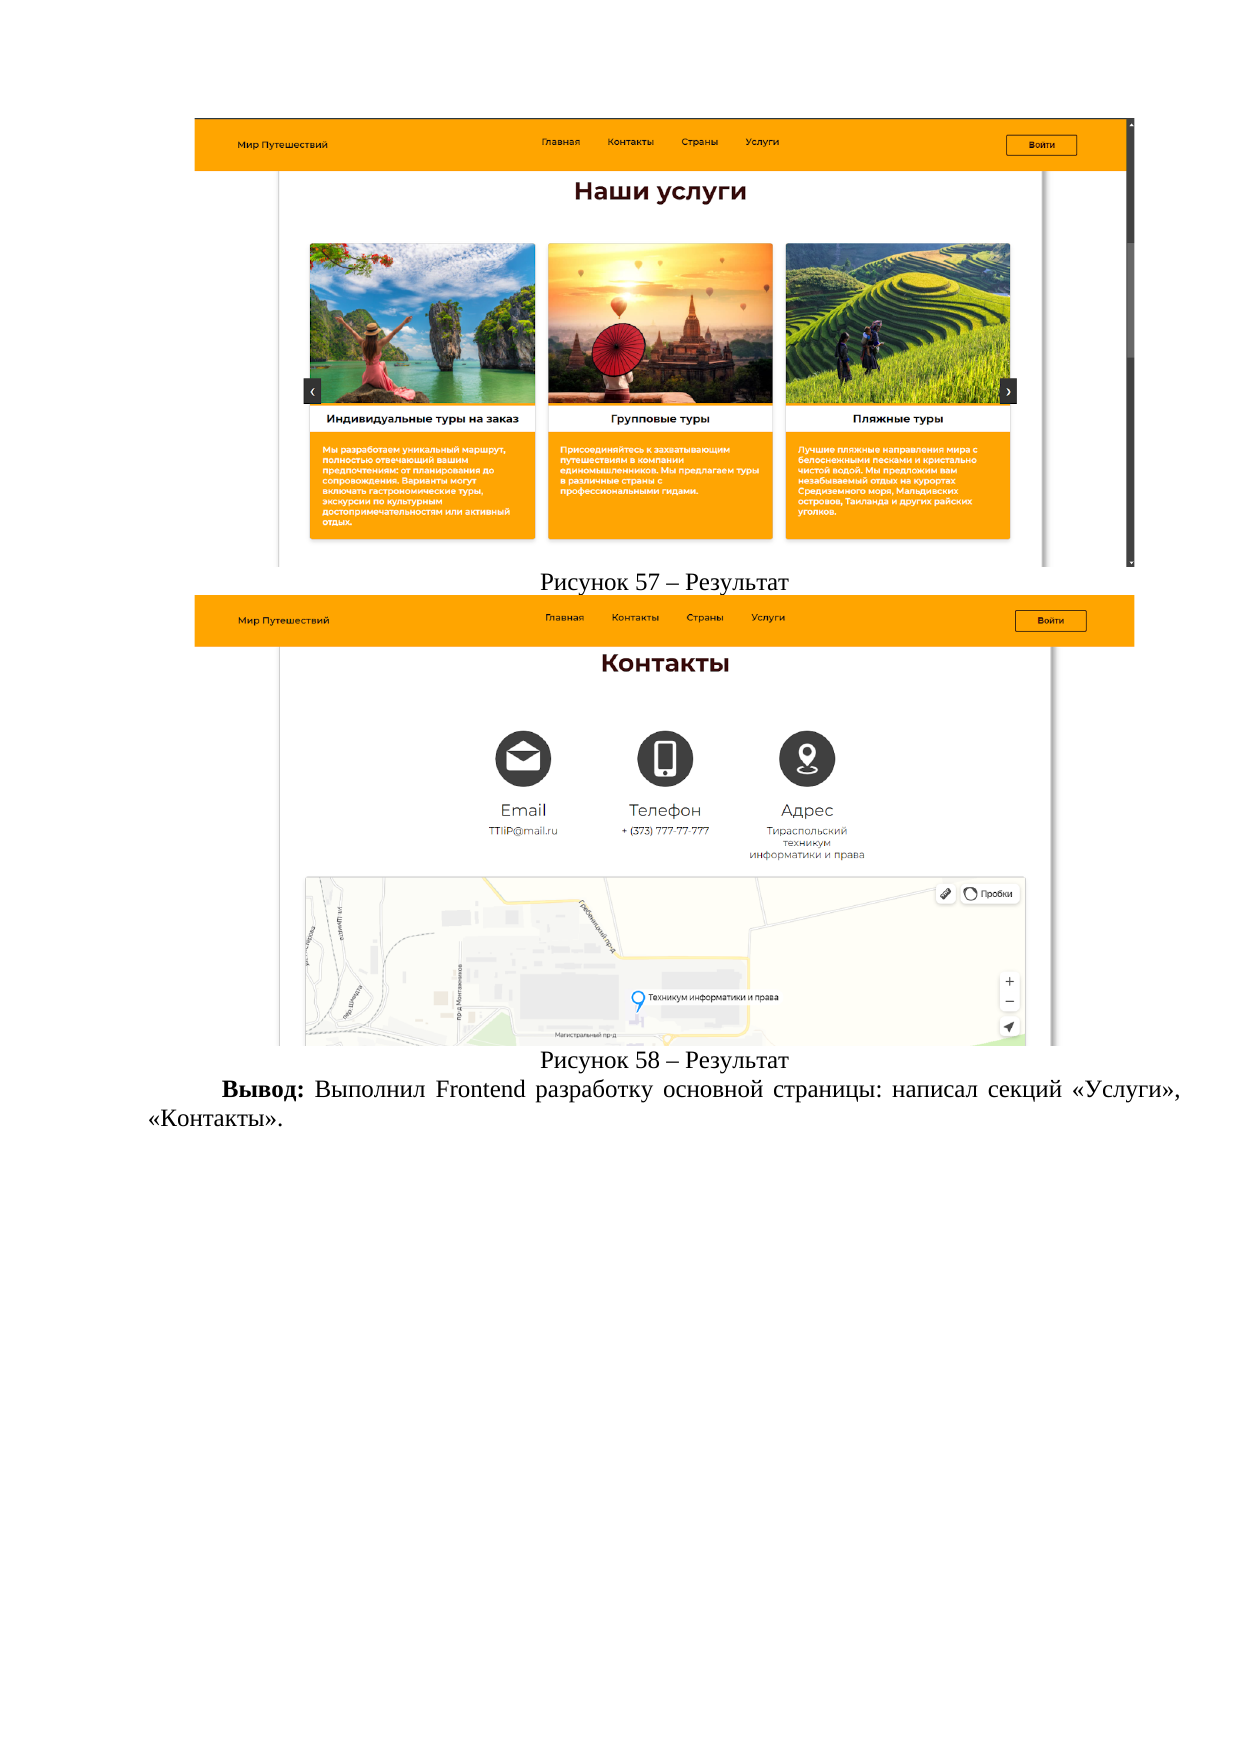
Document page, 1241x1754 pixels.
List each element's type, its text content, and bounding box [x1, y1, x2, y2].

text Рисунок 58 – Результат [148, 1045, 1181, 1074]
picture [194, 118, 1135, 567]
text Вывод: Выполнил Frontend разработку основной страницы: написал секций «Услуги», «Контакты». [148, 1074, 1181, 1132]
picture [194, 595, 1135, 1046]
text Рисунок 57 – Результат [148, 567, 1181, 595]
